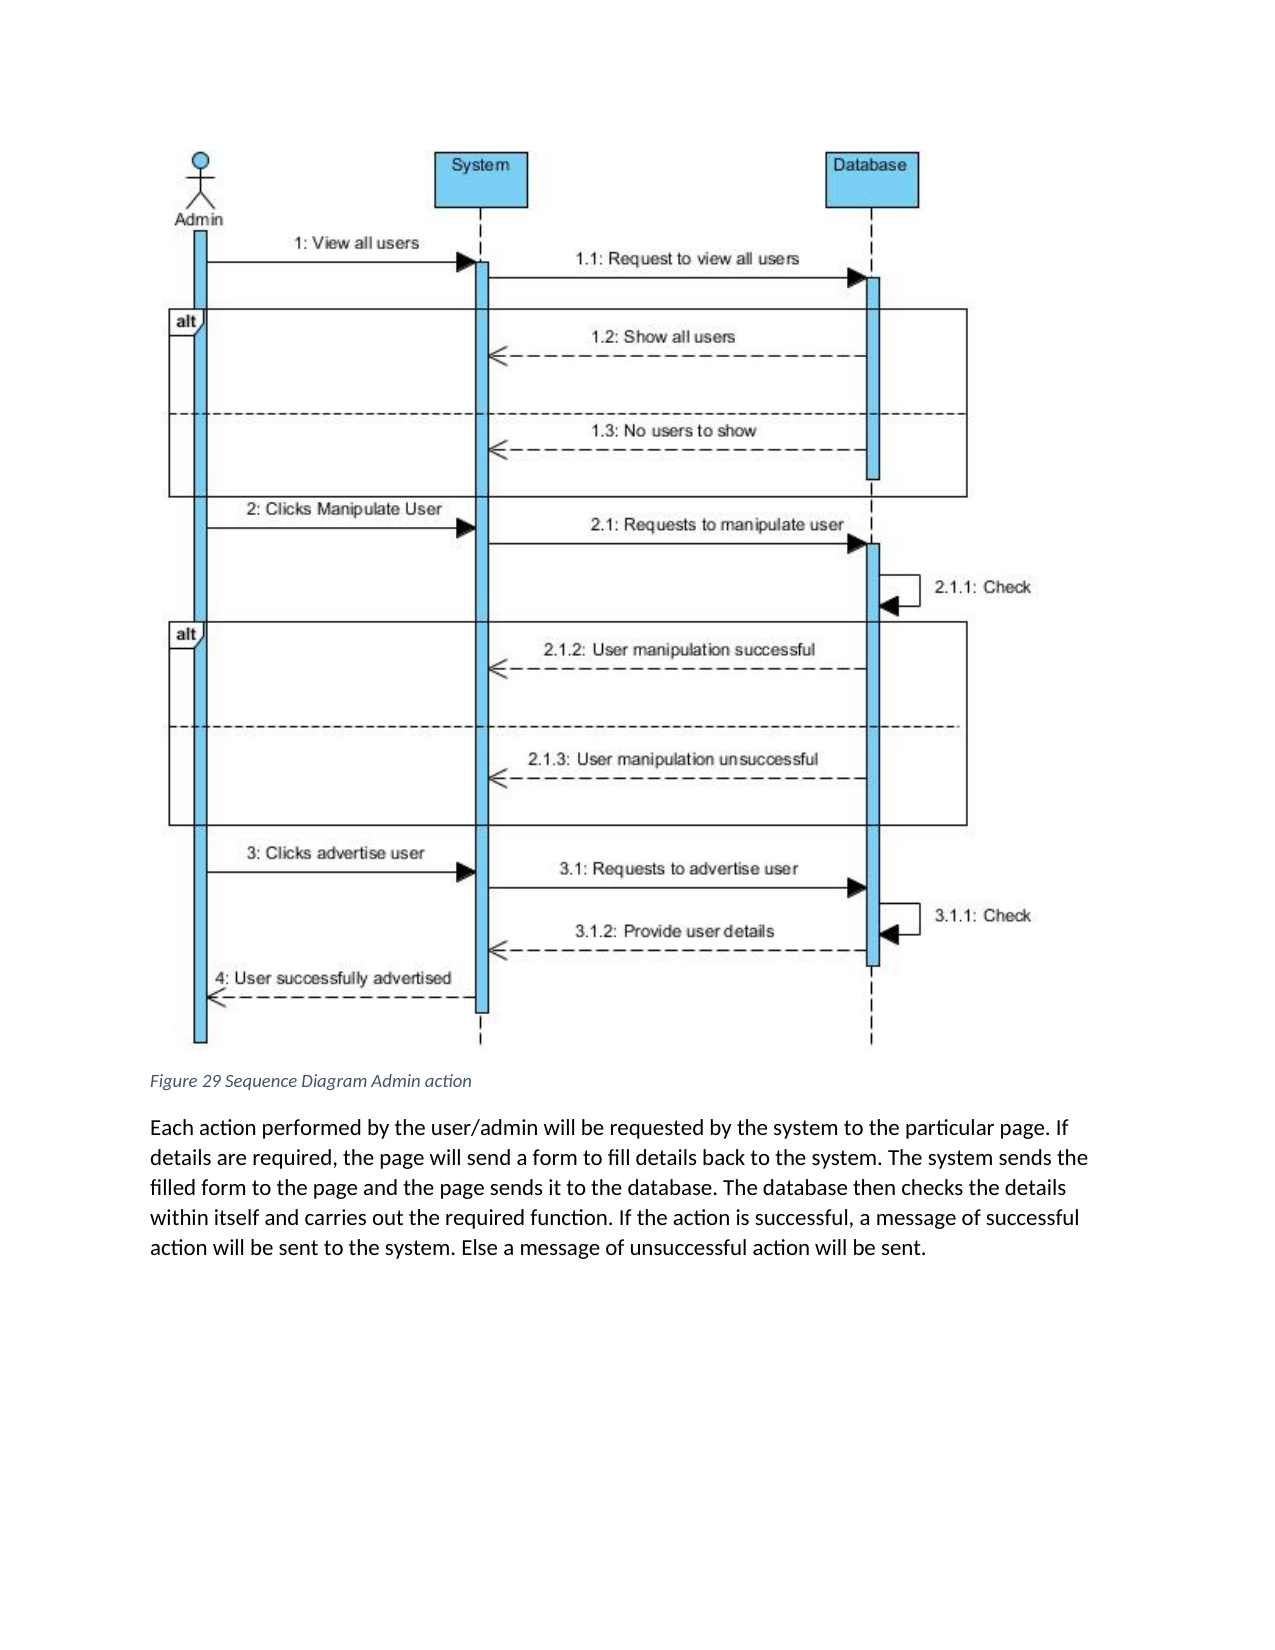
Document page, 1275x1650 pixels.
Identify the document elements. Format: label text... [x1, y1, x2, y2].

picture [150, 150, 1054, 1050]
text Each action performed by the user/admin will be requested by the system to the particular page. If details are required, the page will send a form to fill details back to the system. The system sends the filled form to the page and the page sends it to the database. The database then checks the details within itself and carries out the required function. If the action is successful, a message of successful action will be sent to the system. Else a message of unsuccessful action will be sent. [150, 1113, 1125, 1261]
